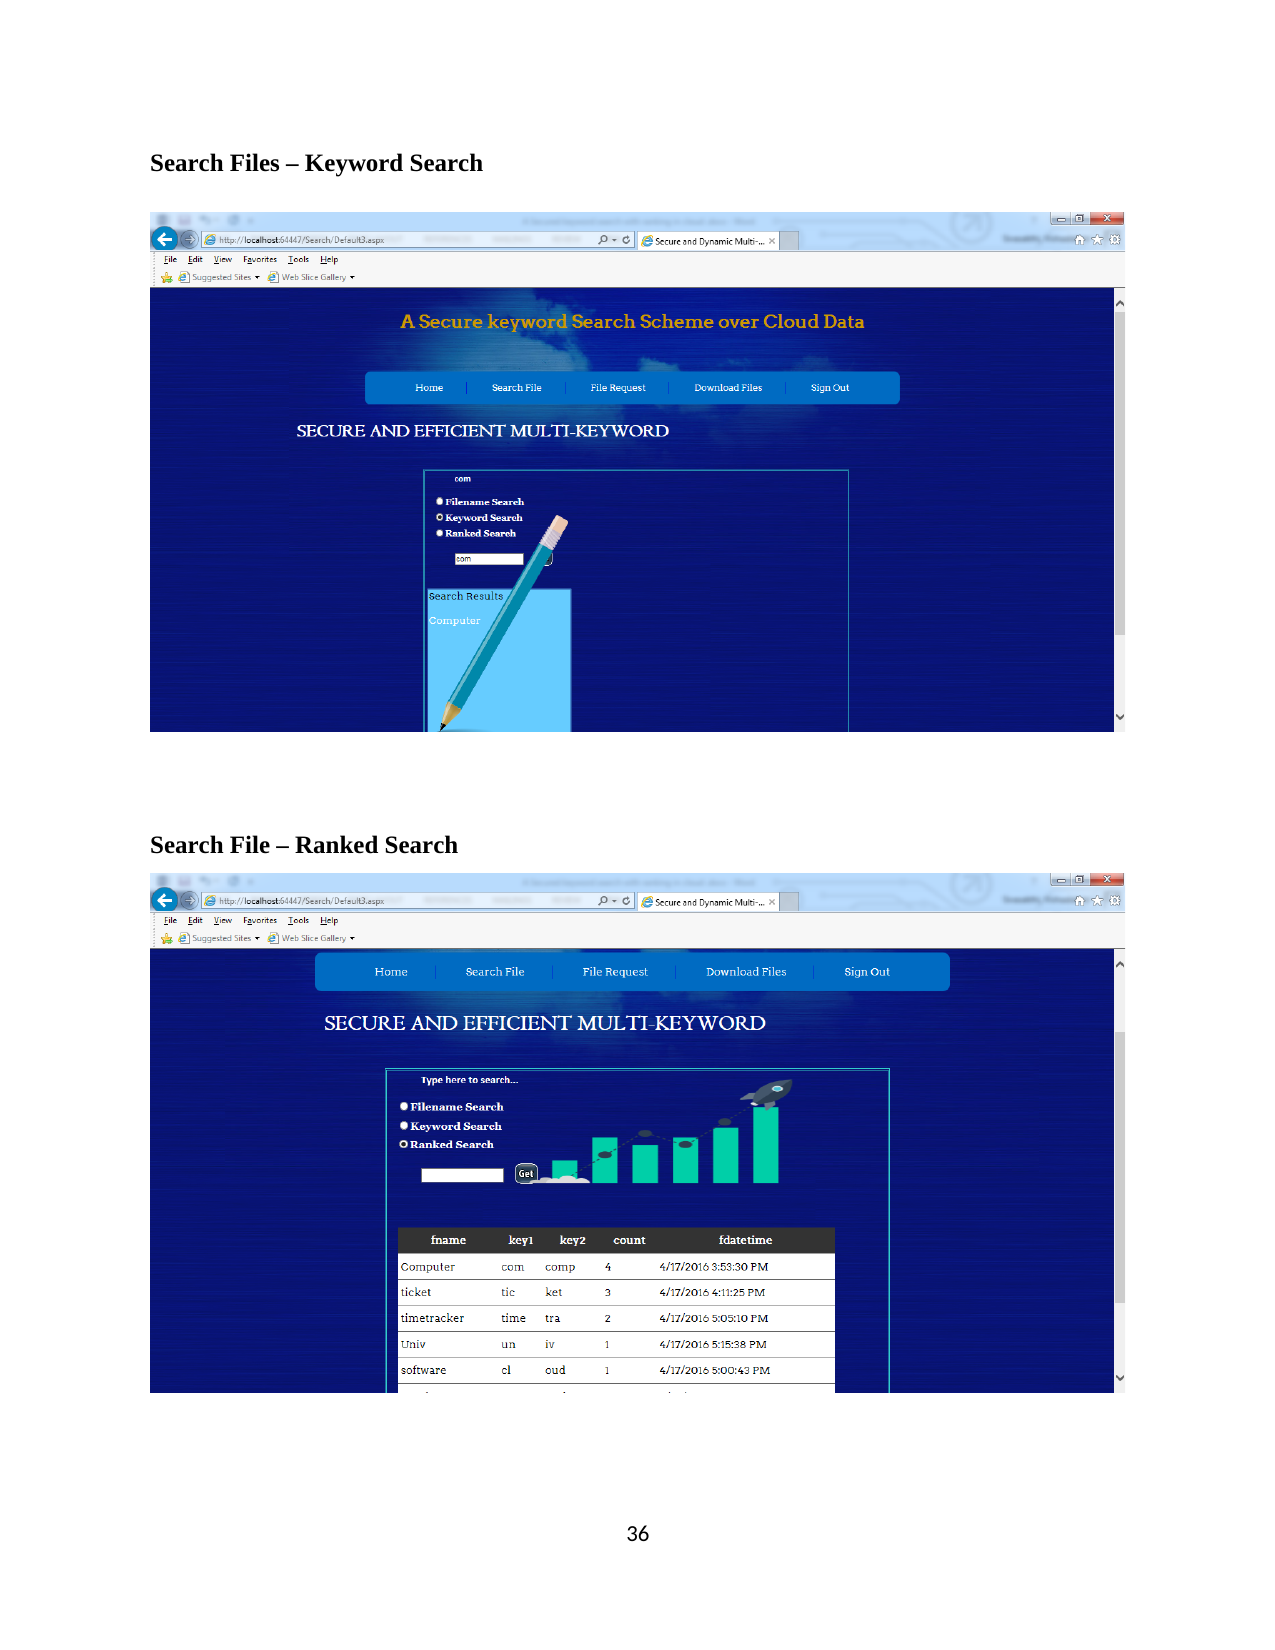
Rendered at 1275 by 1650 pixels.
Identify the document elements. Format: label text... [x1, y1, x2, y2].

picture [150, 212, 1125, 732]
text Search File – Ranked Search [150, 831, 1125, 873]
text Search Files – Keyword Search [150, 148, 1125, 177]
picture [150, 873, 1125, 1393]
